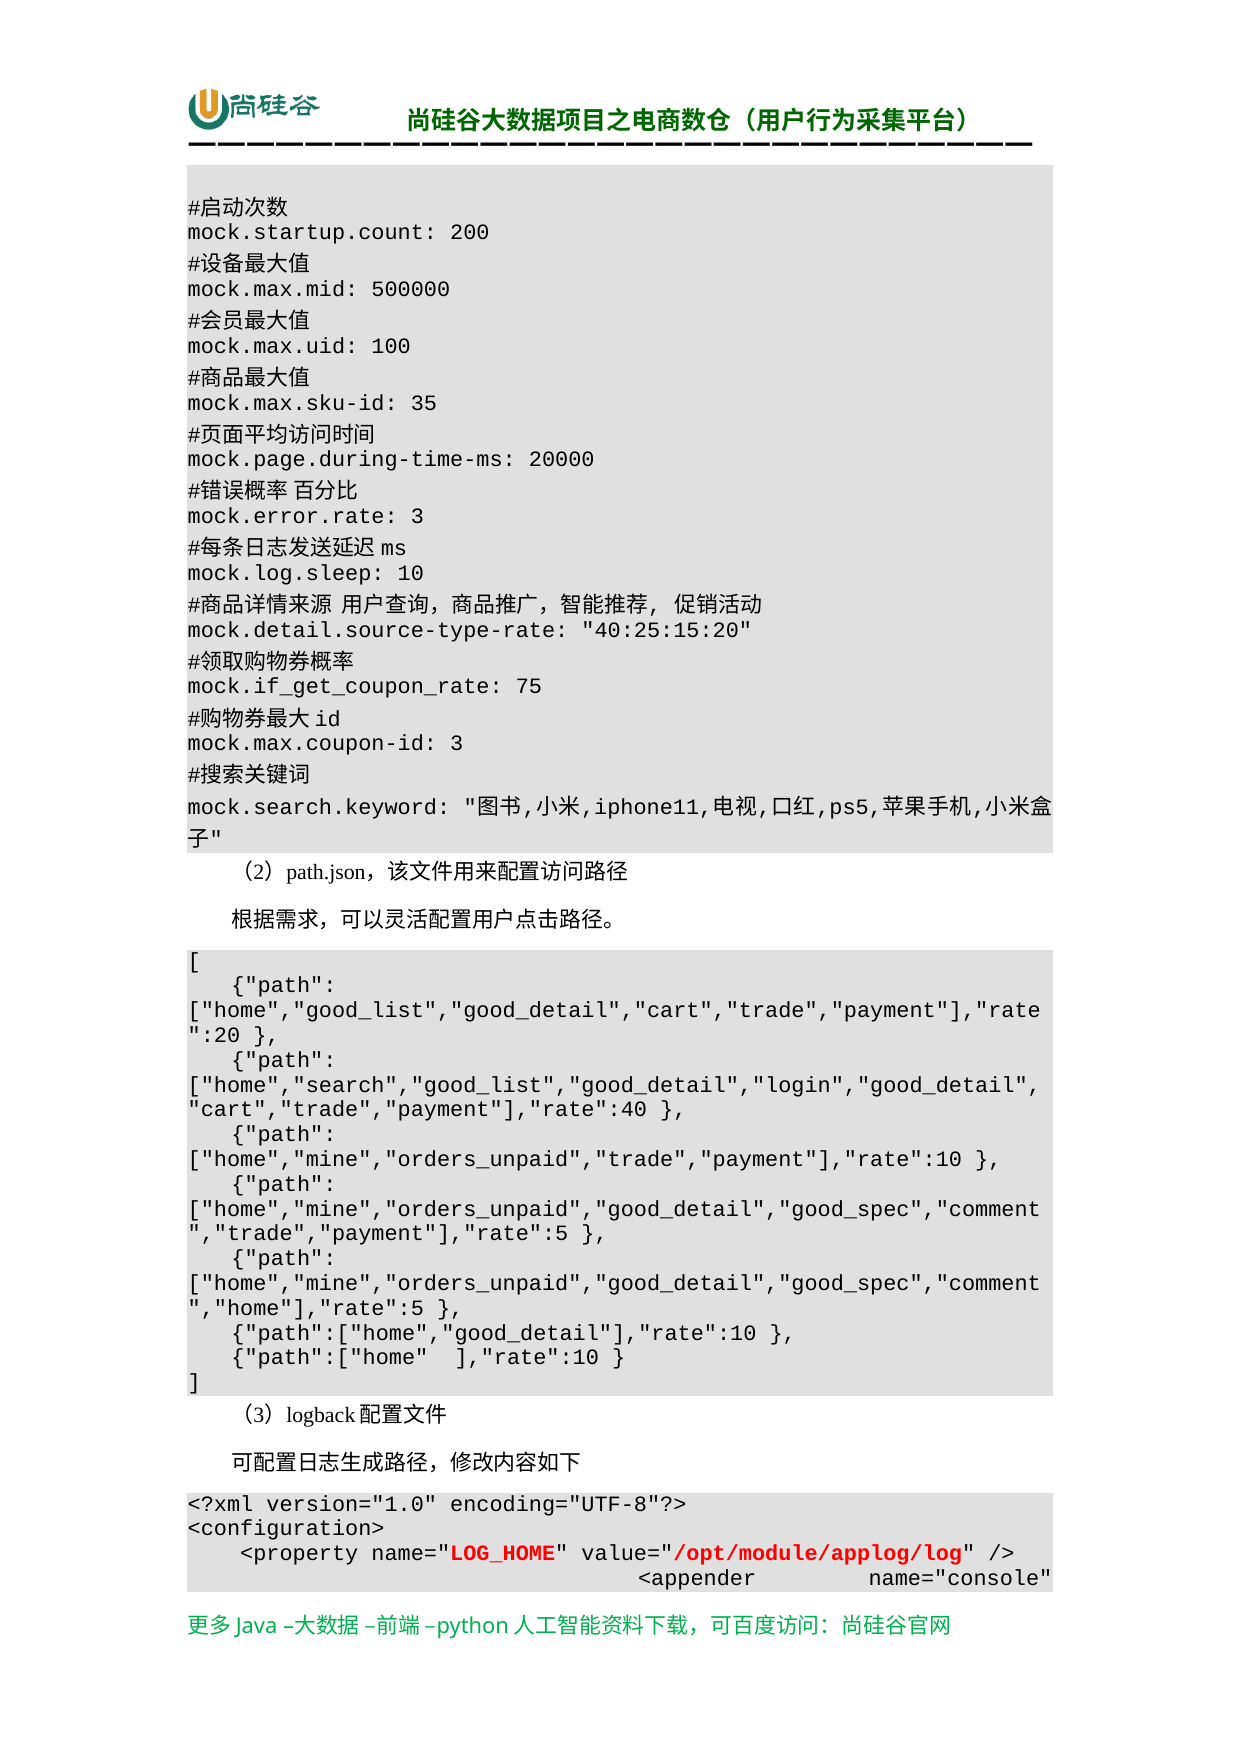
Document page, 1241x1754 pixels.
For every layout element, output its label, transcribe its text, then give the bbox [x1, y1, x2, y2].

text #购物券最大id [187, 701, 1053, 732]
text 根据需求，可以灵活配置用户点击路径。 [187, 902, 1053, 934]
text {"path":["home","mine","orders_unpaid","good_detail","good_spec","comment","home"],"rate":5 }, [187, 1247, 1053, 1322]
text mock.search.keyword: "图书,小米,iphone11,电视,口红,ps5,苹果手机,小米盒子" [187, 789, 1053, 853]
text #会员最大值 [187, 303, 1053, 335]
text #设备最大值 [187, 246, 1053, 278]
text #商品最大值 [187, 360, 1053, 392]
text 可配置日志生成路径，修改内容如下 [187, 1444, 1053, 1477]
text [187, 1567, 1053, 1592]
text <property name="LOG_HOME" value="/opt/module/applog/log" /> [187, 1542, 1053, 1567]
text {"path":["home","mine","orders_unpaid","good_detail","good_spec","comment","trade","payment"],"rate":5 }, [187, 1173, 1053, 1247]
text mock.if_get_coupon_rate: 75 [187, 676, 1053, 701]
text <?xml version="1.0" encoding="UTF-8"?> [187, 1493, 1053, 1518]
text #错误概率 百分比 [187, 473, 1053, 505]
text mock.startup.count: 200 [187, 222, 1053, 246]
text #搜索关键词 [187, 757, 1053, 789]
text {"path":["home","mine","orders_unpaid","trade","payment"],"rate":10 }, [187, 1123, 1053, 1173]
text #每条日志发送延迟 ms [187, 530, 1053, 562]
text {"path":["home","search","good_list","good_detail","login","good_detail","cart","trade","payment"],"rate":40 }, [187, 1049, 1053, 1123]
text {"path":["home" ],"rate":10 } [187, 1347, 1053, 1371]
text （3）logback配置文件 [187, 1396, 1053, 1429]
text {"path":["home","good_list","good_detail","cart","trade","payment"],"rate":20 }, [187, 975, 1053, 1049]
text {"path":["home","good_detail"],"rate":10 }, [187, 1322, 1053, 1347]
text <configuration> [187, 1518, 1053, 1542]
text #领取购物券概率 [187, 644, 1053, 676]
text #启动次数 [187, 189, 1053, 222]
text mock.log.sleep: 10 [187, 562, 1053, 587]
text [ [187, 950, 1053, 975]
text mock.max.coupon-id: 3 [187, 732, 1053, 757]
text ] [187, 1371, 1053, 1396]
text mock.max.uid: 100 [187, 335, 1053, 360]
text #页面平均访问时间 [187, 417, 1053, 449]
text mock.detail.source-type-rate: "40:25:15:20" [187, 619, 1053, 644]
text mock.max.sku-id: 35 [187, 392, 1053, 417]
text mock.max.mid: 500000 [187, 278, 1053, 303]
text （2）path.json，该文件用来配置访问路径 [187, 853, 1053, 886]
text mock.page.during-time-ms: 20000 [187, 449, 1053, 473]
text #商品详情来源 用户查询，商品推广，智能推荐, 促销活动 [187, 587, 1053, 619]
text mock.error.rate: 3 [187, 505, 1053, 530]
